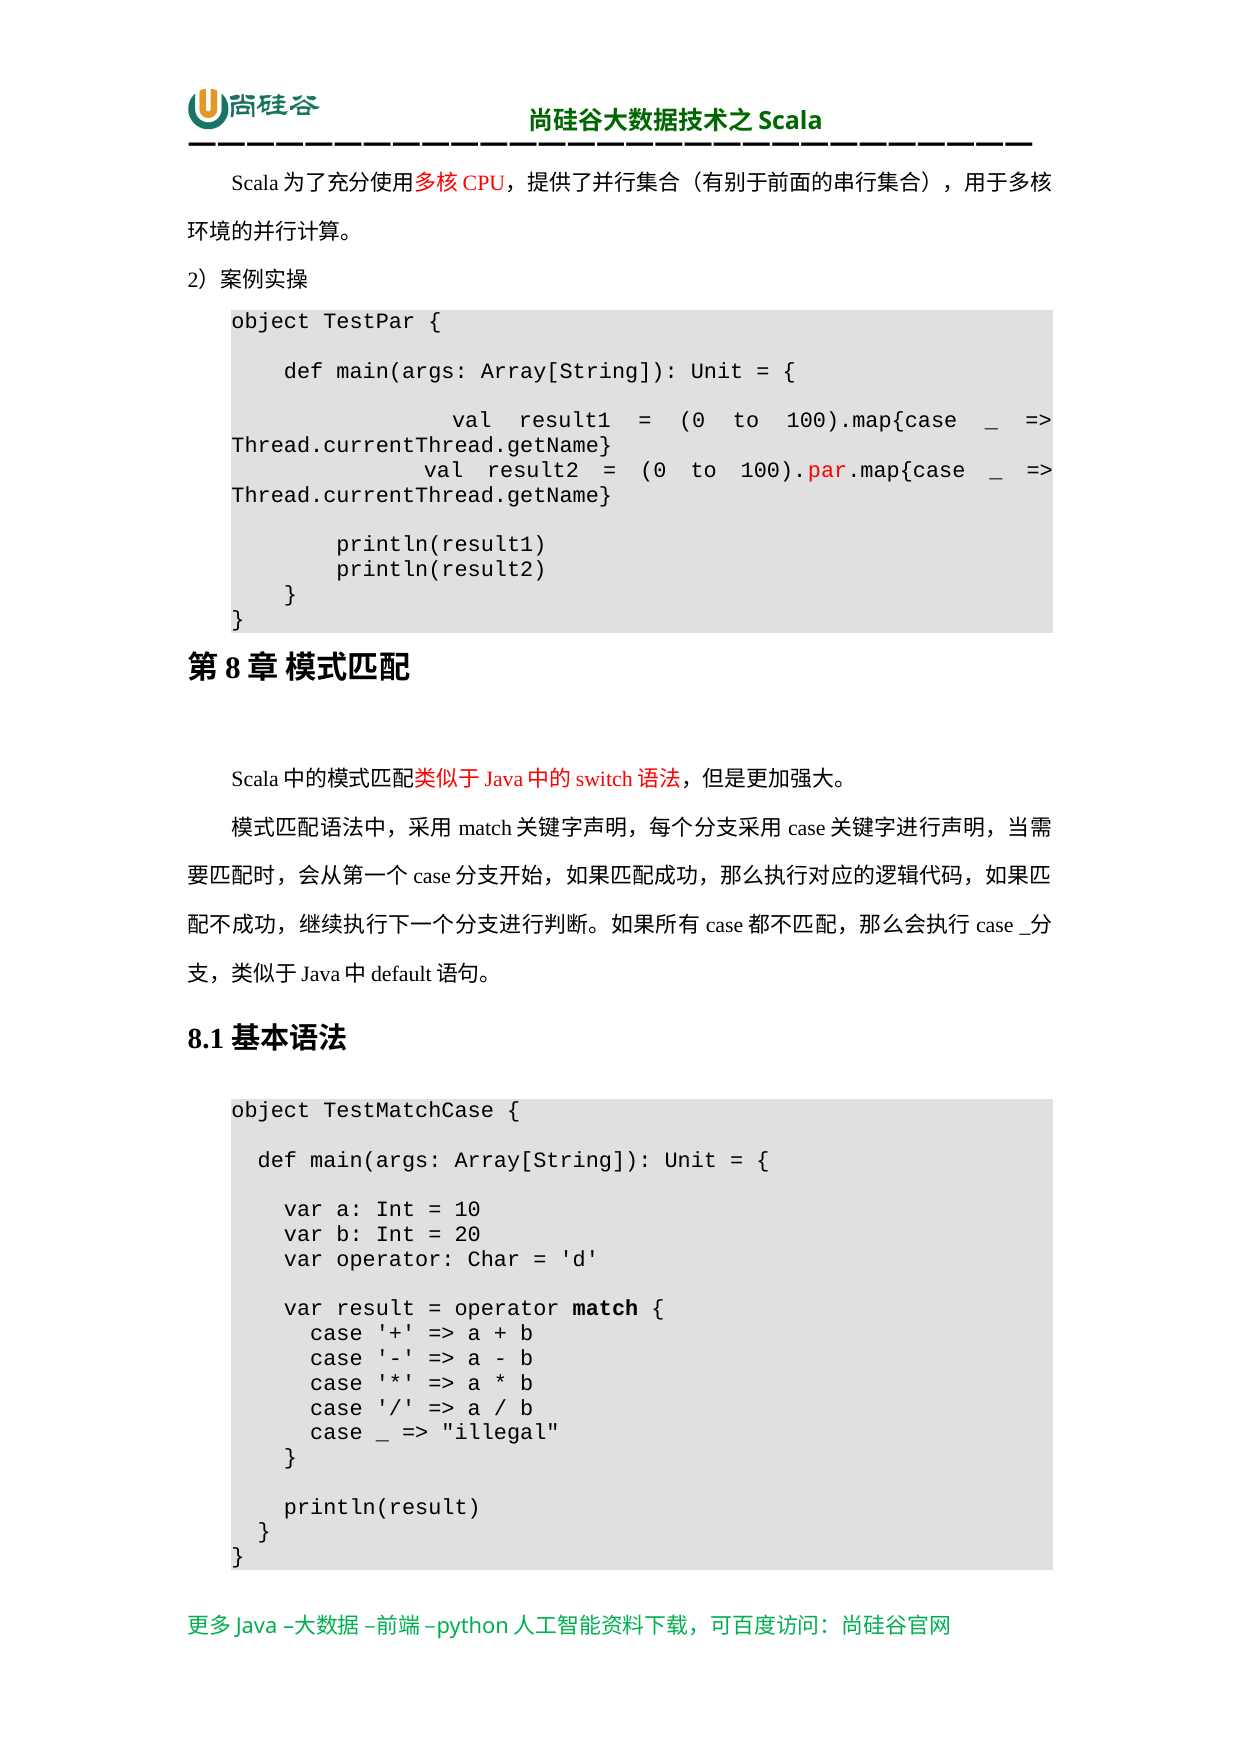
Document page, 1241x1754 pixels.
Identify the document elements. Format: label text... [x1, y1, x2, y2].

picture [187, 88, 321, 130]
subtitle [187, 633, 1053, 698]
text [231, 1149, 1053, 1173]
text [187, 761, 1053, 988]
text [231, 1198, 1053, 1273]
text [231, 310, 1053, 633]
text 2）案例实操 [187, 262, 1053, 294]
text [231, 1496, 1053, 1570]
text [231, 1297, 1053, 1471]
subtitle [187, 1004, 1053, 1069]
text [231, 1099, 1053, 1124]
text Scala为了充分使用多核CPU，提供了并行集合（有别于前面的串行集合），用于多核环境的并行计算。 [187, 165, 1053, 246]
